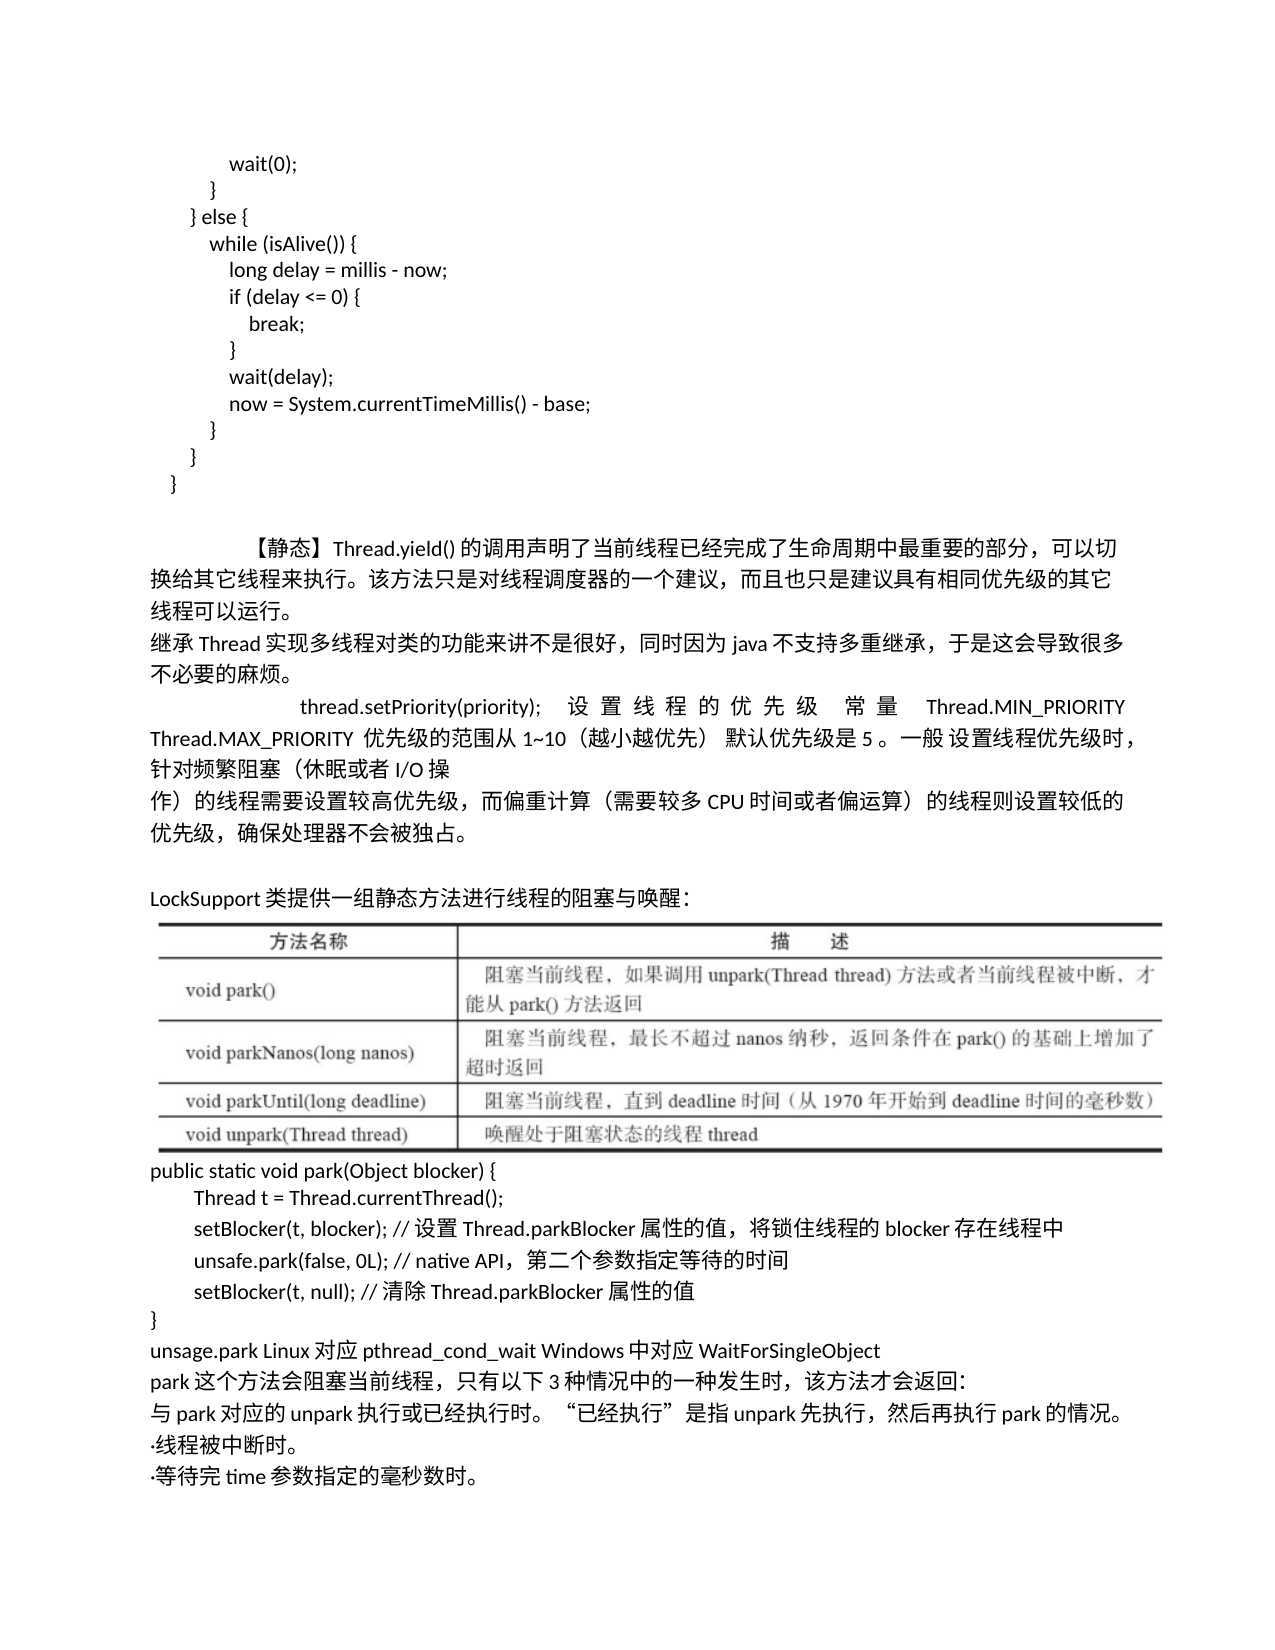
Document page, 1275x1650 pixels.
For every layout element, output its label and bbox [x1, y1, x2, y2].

picture [150, 913, 1166, 1158]
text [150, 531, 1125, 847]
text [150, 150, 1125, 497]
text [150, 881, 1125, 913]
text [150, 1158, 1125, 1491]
